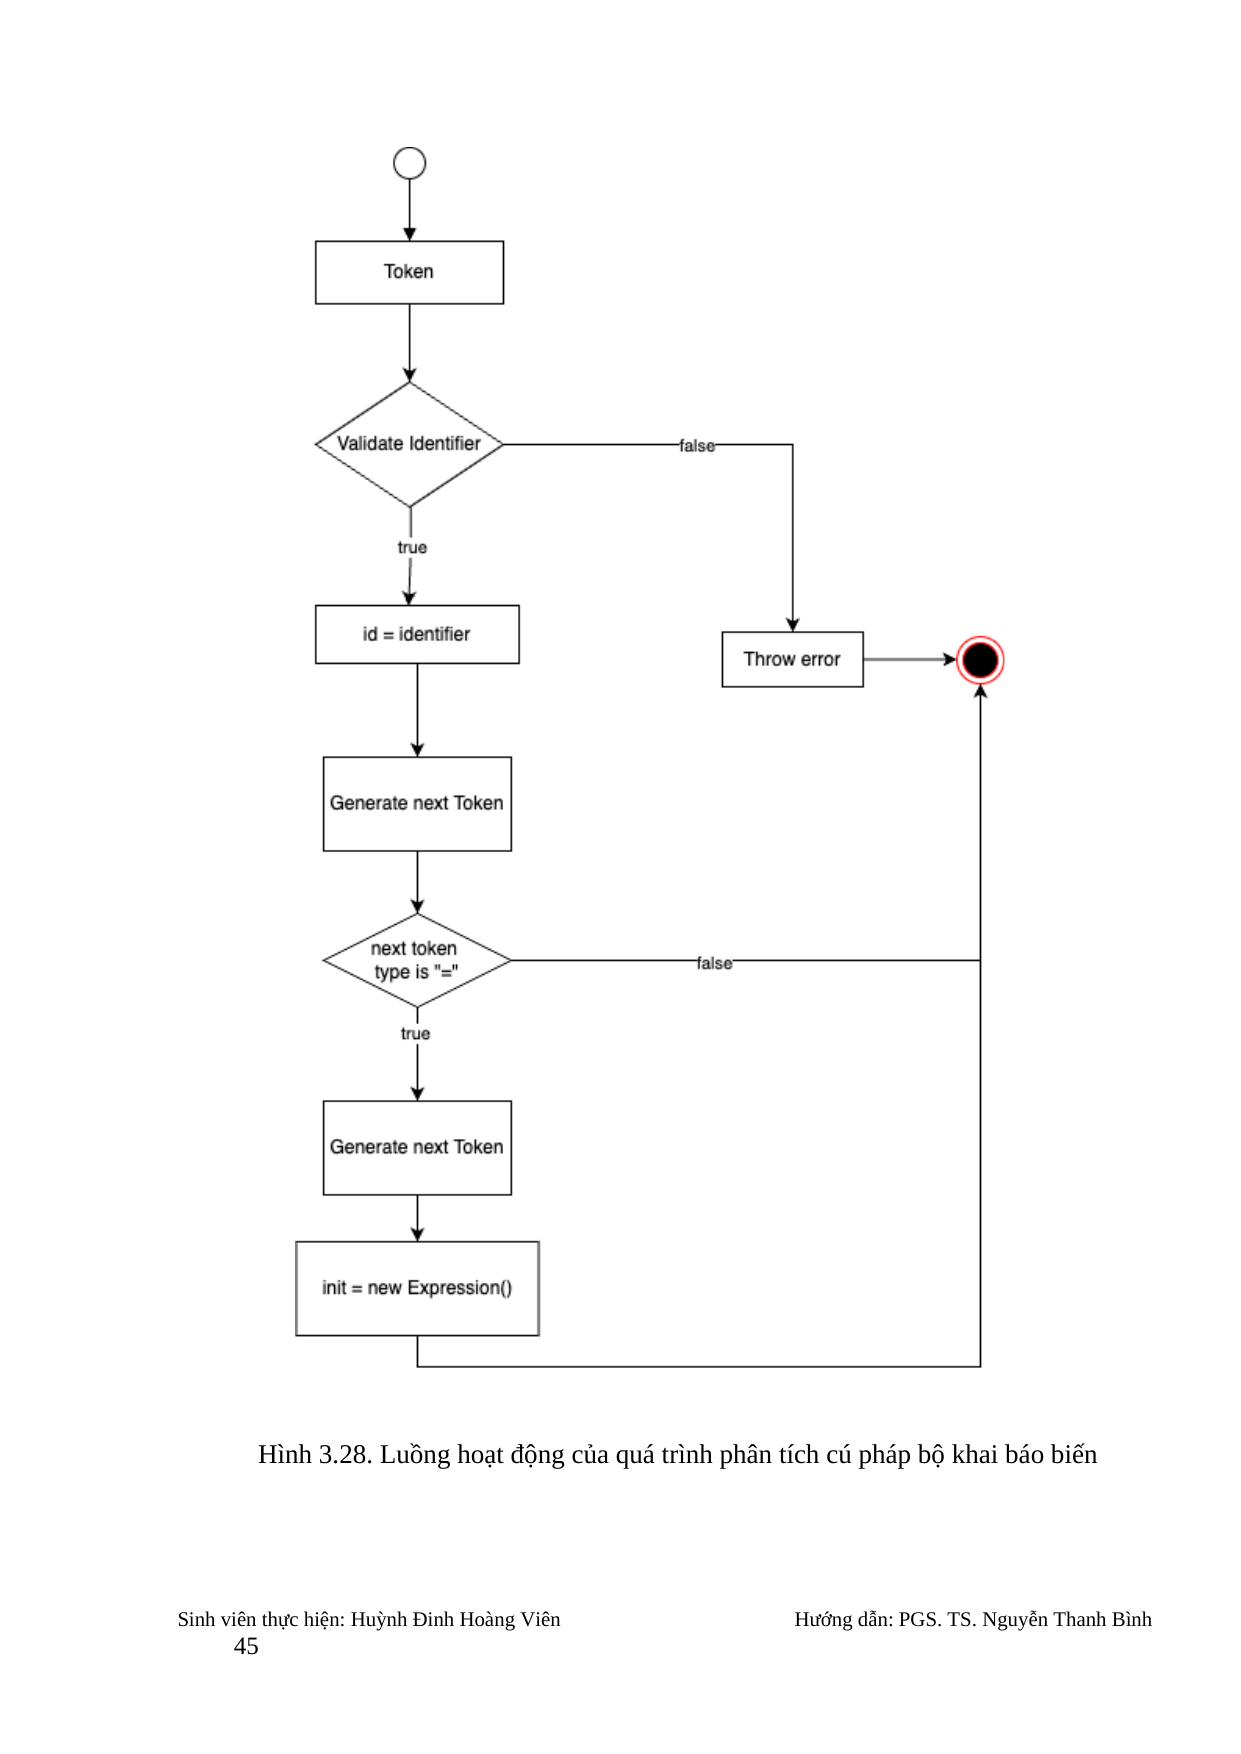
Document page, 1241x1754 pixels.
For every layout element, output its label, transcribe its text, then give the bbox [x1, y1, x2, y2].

picture [295, 147, 1005, 1382]
text Hình 3.28. Luồng hoạt động của quá trình phân tích cú pháp bộ khai báo biến [177, 1438, 1122, 1469]
